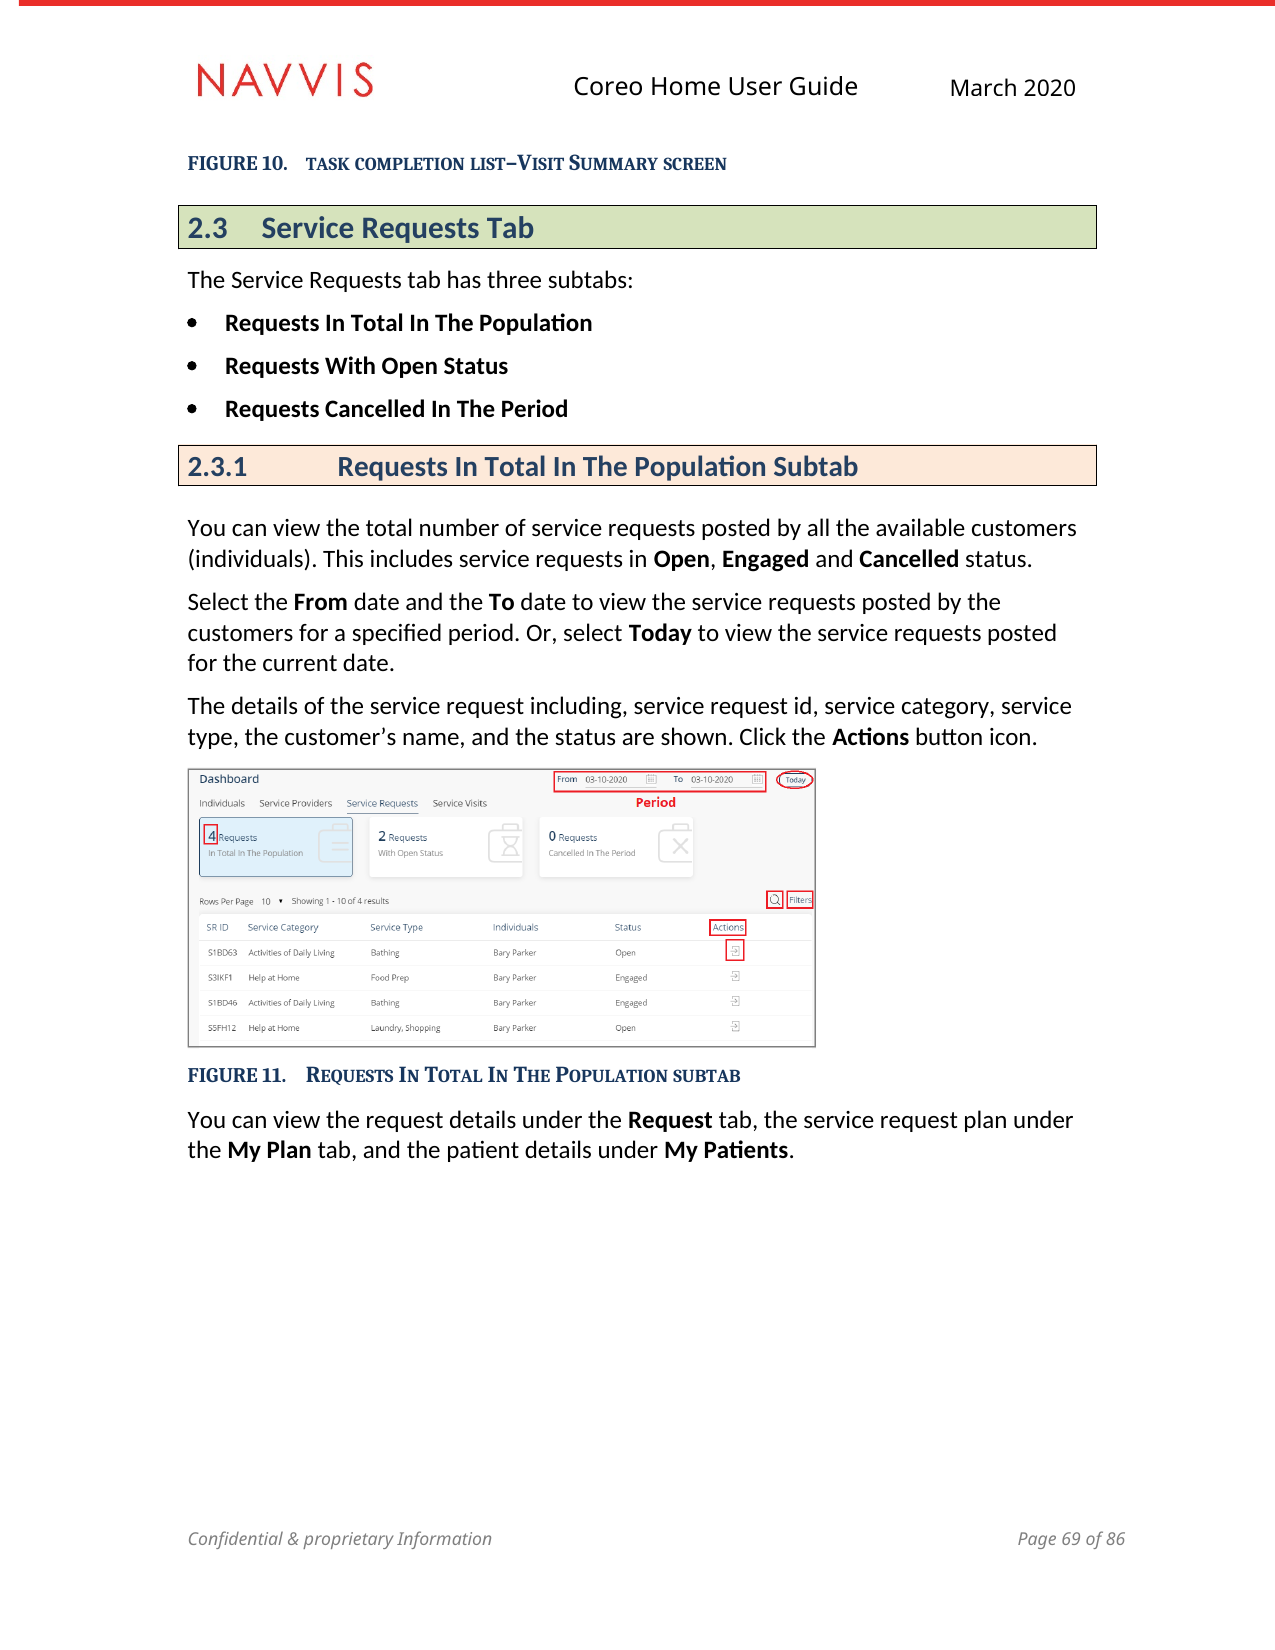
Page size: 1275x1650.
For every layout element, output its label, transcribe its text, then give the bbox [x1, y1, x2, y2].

text You can view the request details under the Request tab, the service request plan under the My Plan tab, and the patient details under My Patients. [187, 1104, 1087, 1165]
list Requests In Total In The Population [187, 307, 1087, 338]
picture [187, 767, 817, 1049]
subtitle Service Requests Tab [179, 206, 1096, 248]
text The details of the service request including, service request id, service category, service type, the customer’s name, and the status are shown. Click the Actions button icon. [187, 690, 1087, 751]
list Requests With Open Status [187, 350, 1087, 381]
text task completion list–Visit Summary screen [187, 150, 1087, 176]
text Select the From date and the To date to view the service requests posted by the customers for a specified period. Or, select Today to view the service requests posted for the current date. [187, 586, 1087, 678]
text The Service Requests tab has three subtabs: [187, 264, 1087, 295]
text You can view the total number of service requests posted by all the available customers (individuals). This includes service requests in Open, Engaged and Cancelled status. [187, 513, 1087, 574]
list Requests Cancelled In The Period [187, 393, 1087, 424]
subtitle Requests In Total In The Population Subtab [179, 446, 1096, 485]
picture [187, 55, 383, 104]
text Requests In Total In The Population subtab [187, 1061, 1087, 1088]
